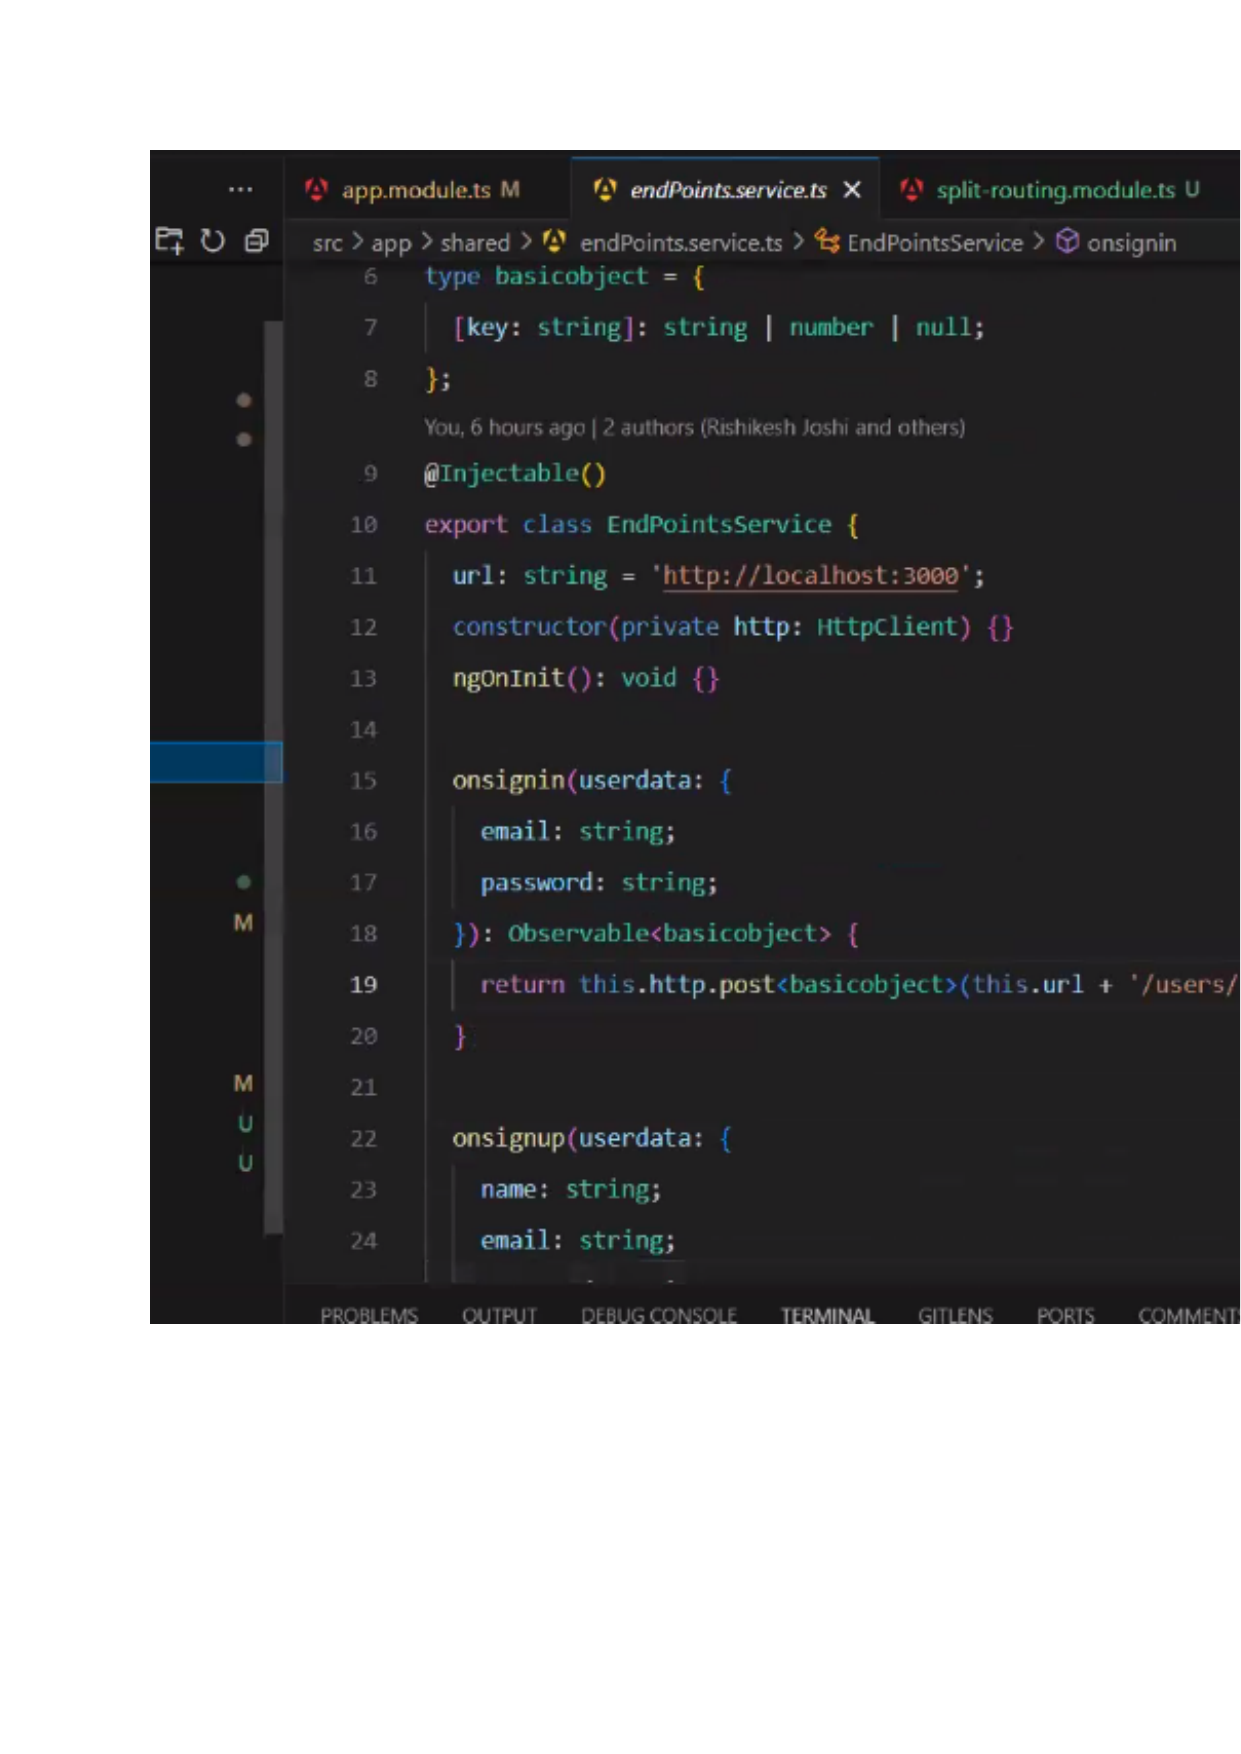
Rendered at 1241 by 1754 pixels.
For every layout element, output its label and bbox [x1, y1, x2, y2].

picture [150, 150, 1241, 1324]
